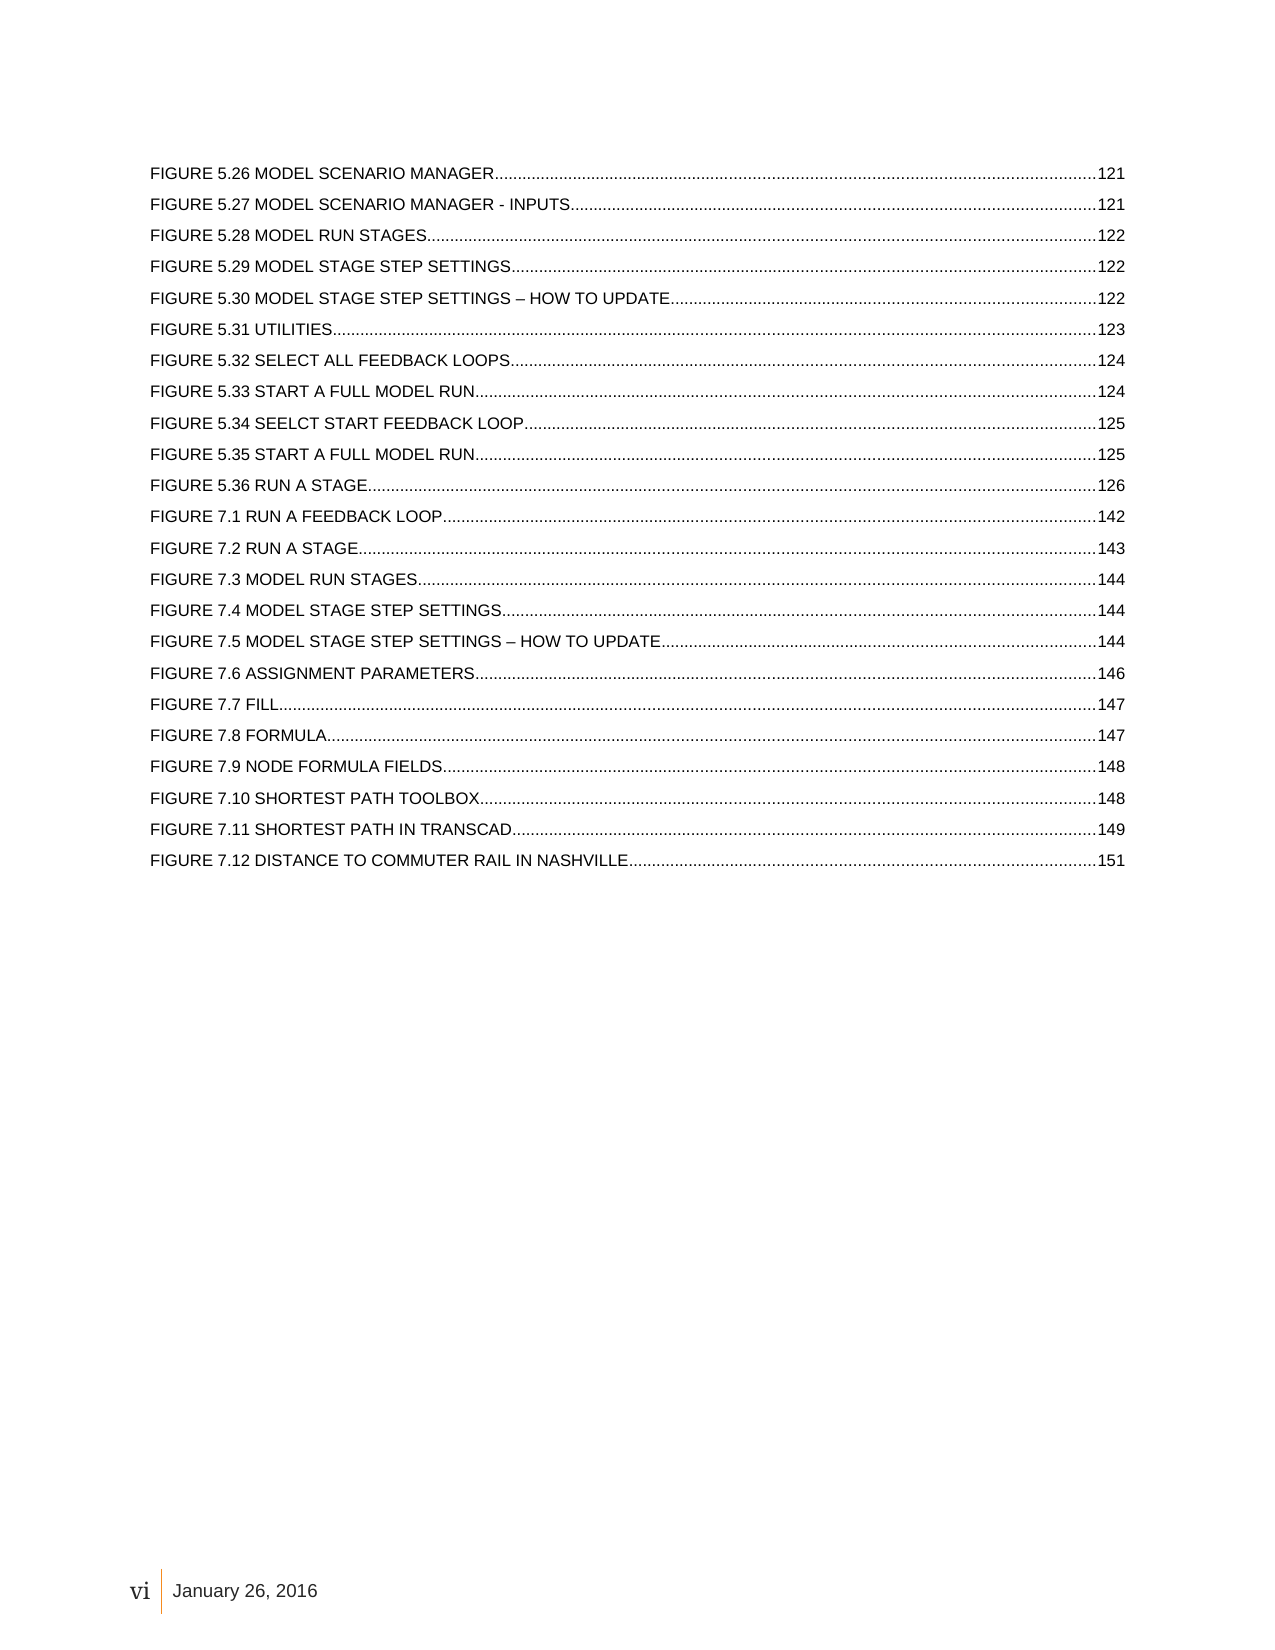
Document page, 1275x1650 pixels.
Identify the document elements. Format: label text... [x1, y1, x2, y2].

text Figure 7.1 Run a Feedback Loop 142 [150, 495, 1125, 526]
text Figure 5.34 Seelct Start Feedback Loop 125 [150, 401, 1125, 433]
text Figure 7.10 Shortest path Toolbox 148 [150, 776, 1125, 808]
text Figure 5.27 Model Scenario Manager - Inputs 121 [150, 183, 1125, 214]
text Figure 5.35 Start a Full Model Run 125 [150, 433, 1125, 464]
text Figure 5.28 Model Run Stages 122 [150, 214, 1125, 245]
text Figure 7.12 Distance to Commuter Rail in Nashville 151 [150, 839, 1125, 870]
text Figure 7.4 Model Stage Step Settings 144 [150, 589, 1125, 620]
text Figure 5.32 Select All Feedback Loops 124 [150, 339, 1125, 370]
text Figure 7.11 Shortest Path in TransCAD 149 [150, 808, 1125, 839]
text Figure 7.2 Run a Stage 143 [150, 526, 1125, 558]
text Figure 7.8 Formula 147 [150, 714, 1125, 745]
text Figure 7.7 Fill 147 [150, 683, 1125, 714]
text Figure 5.30 Model Stage Step Settings – How to Update 122 [150, 276, 1125, 308]
text Figure 7.3 Model Run Stages 144 [150, 558, 1125, 589]
text Figure 5.33 Start a Full model Run 124 [150, 370, 1125, 401]
text Figure 7.9 Node Formula Fields 148 [150, 745, 1125, 776]
text Figure 7.5 Model Stage Step Settings – How to Update 144 [150, 620, 1125, 651]
text Figure 7.6 Assignment Parameters 146 [150, 651, 1125, 683]
text Figure 5.26 Model Scenario Manager 121 [150, 151, 1125, 183]
text Figure 5.31 utilities 123 [150, 308, 1125, 339]
text Figure 5.29 Model Stage Step Settings 122 [150, 245, 1125, 276]
text Figure 5.36 Run A Stage 126 [150, 464, 1125, 495]
